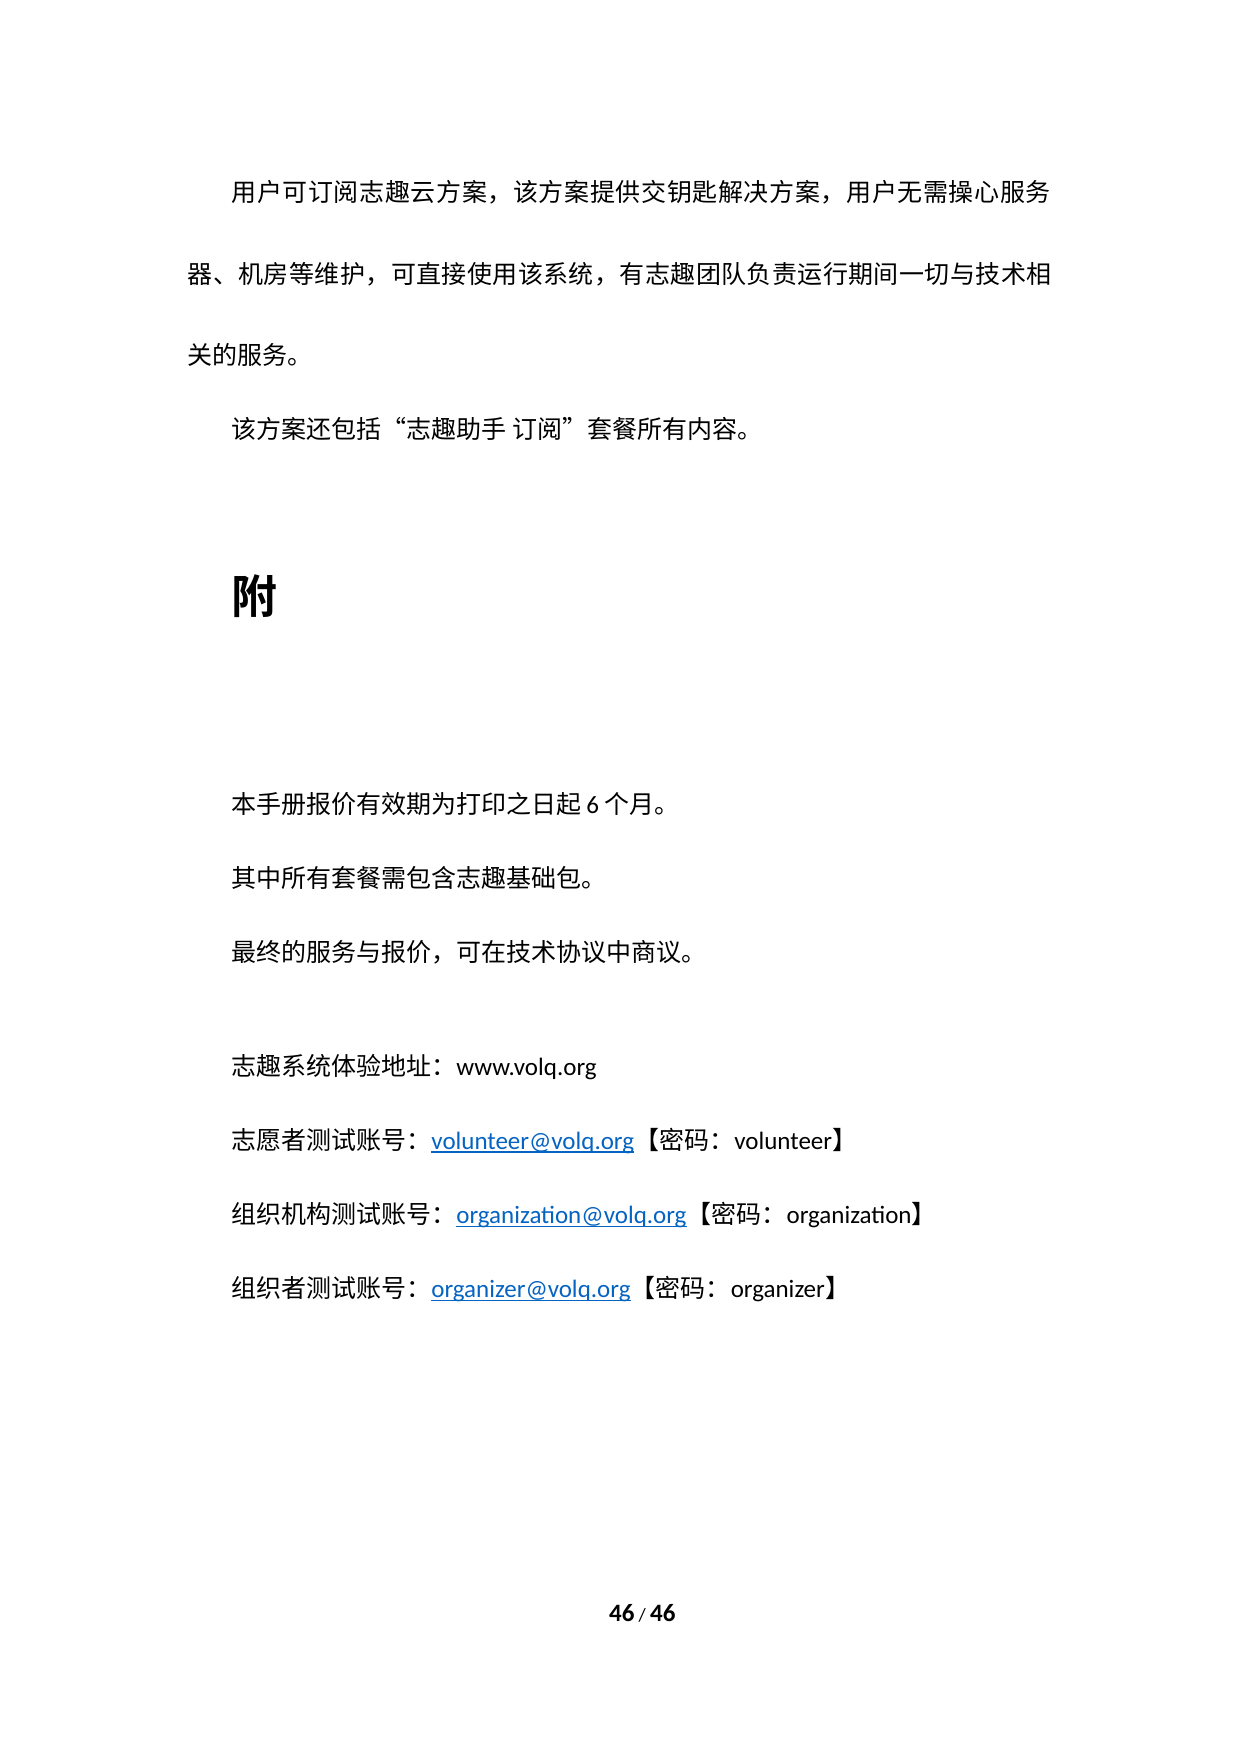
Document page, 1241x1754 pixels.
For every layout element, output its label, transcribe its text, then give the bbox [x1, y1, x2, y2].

text 该方案还包括“志趣助手 订阅”套餐所有内容。 [187, 395, 1053, 460]
text 志趣系统体验地址：www.volq.org [187, 1032, 1053, 1097]
text 志愿者测试账号：volunteer@volq.org【密码：volunteer】 [187, 1106, 1053, 1171]
text 组织者测试账号：organizer@volq.org【密码：organizer】 [187, 1254, 1053, 1319]
text 组织机构测试账号：organization@volq.org【密码：organization】 [187, 1181, 1053, 1246]
subtitle 附 [187, 545, 1053, 642]
text 其中所有套餐需包含志趣基础包。 [187, 844, 1053, 909]
text 用户可订阅志趣云方案，该方案提供交钥匙解决方案，用户无需操心服务器、机房等维护，可直接使用该系统，有志趣团队负责运行期间一切与技术相关的服务。 [187, 158, 1053, 386]
text 本手册报价有效期为打印之日起6个月。 [187, 770, 1053, 835]
text 最终的服务与报价，可在技术协议中商议。 [187, 918, 1053, 983]
